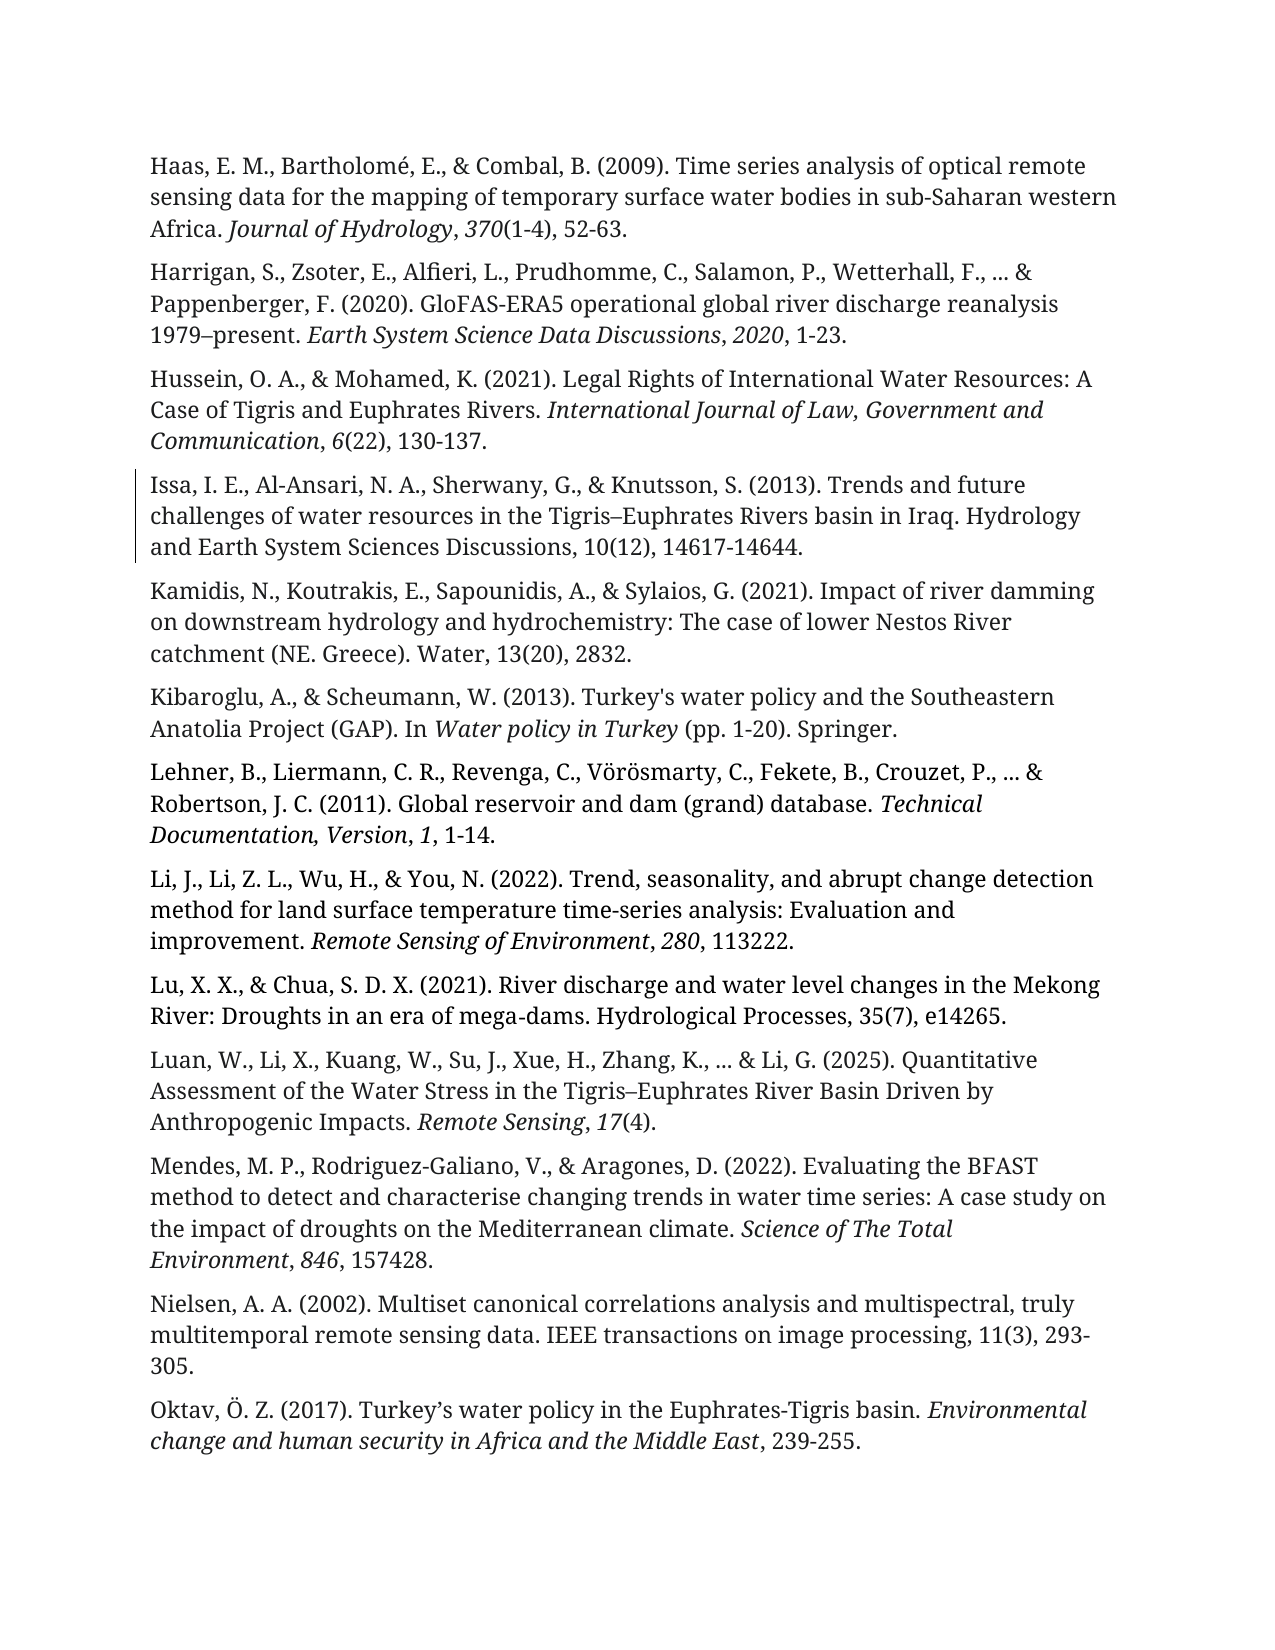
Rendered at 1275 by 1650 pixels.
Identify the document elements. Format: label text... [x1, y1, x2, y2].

text Oktav, Ö. Z. (2017). Turkey’s water policy in the Euphrates-Tigris basin. Environmental change and human security in Africa and the Middle East, 239-255. [150, 1394, 1125, 1456]
text Mendes, M. P., Rodriguez-Galiano, V., & Aragones, D. (2022). Evaluating the BFAST method to detect and characterise changing trends in water time series: A case study on the impact of droughts on the Mediterranean climate. Science of The Total Environment, 846, 157428. [150, 1150, 1125, 1275]
text Haas, E. M., Bartholomé, E., & Combal, B. (2009). Time series analysis of optical remote sensing data for the mapping of temporary surface water bodies in sub-Saharan western Africa. Journal of Hydrology, 370(1-4), 52-63. [150, 150, 1125, 244]
text Lehner, B., Liermann, C. R., Revenga, C., Vörösmarty, C., Fekete, B., Crouzet, P., ... & Robertson, J. C. (2011). Global reservoir and dam (grand) database. Technical Documentation, Version, 1, 1-14. [150, 756, 1125, 850]
text Kibaroglu, A., & Scheumann, W. (2013). Turkey's water policy and the Southeastern Anatolia Project (GAP). In Water policy in Turkey (pp. 1-20). Springer. [150, 681, 1125, 744]
text Nielsen, A. A. (2002). Multiset canonical correlations analysis and multispectral, truly multitemporal remote sensing data. IEEE transactions on image processing, 11(3), 293-305. [150, 1287, 1125, 1381]
text Hussein, O. A., & Mohamed, K. (2021). Legal Rights of International Water Resources: A Case of Tigris and Euphrates Rivers. International Journal of Law, Government and Communication, 6(22), 130-137. [150, 362, 1125, 456]
text Kamidis, N., Koutrakis, E., Sapounidis, A., & Sylaios, G. (2021). Impact of river damming on downstream hydrology and hydrochemistry: The case of lower Nestos River catchment (NE. Greece). Water, 13(20), 2832. [150, 575, 1125, 669]
text Lu, X. X., & Chua, S. D. X. (2021). River discharge and water level changes in the Mekong River: Droughts in an era of mega‐dams. Hydrological Processes, 35(7), e14265. [150, 969, 1125, 1031]
text Issa, I. E., Al-Ansari, N. A., Sherwany, G., & Knutsson, S. (2013). Trends and future challenges of water resources in the Tigris–Euphrates Rivers basin in Iraq. Hydrology and Earth System Sciences Discussions, 10(12), 14617-14644. [150, 469, 1125, 562]
text Luan, W., Li, X., Kuang, W., Su, J., Xue, H., Zhang, K., ... & Li, G. (2025). Quantitative Assessment of the Water Stress in the Tigris–Euphrates River Basin Driven by Anthropogenic Impacts. Remote Sensing, 17(4). [150, 1044, 1125, 1137]
text Harrigan, S., Zsoter, E., Alfieri, L., Prudhomme, C., Salamon, P., Wetterhall, F., ... & Pappenberger, F. (2020). GloFAS-ERA5 operational global river discharge reanalysis 1979–present. Earth System Science Data Discussions, 2020, 1-23. [150, 256, 1125, 350]
text Li, J., Li, Z. L., Wu, H., & You, N. (2022). Trend, seasonality, and abrupt change detection method for land surface temperature time-series analysis: Evaluation and improvement. Remote Sensing of Environment, 280, 113222. [150, 862, 1125, 956]
